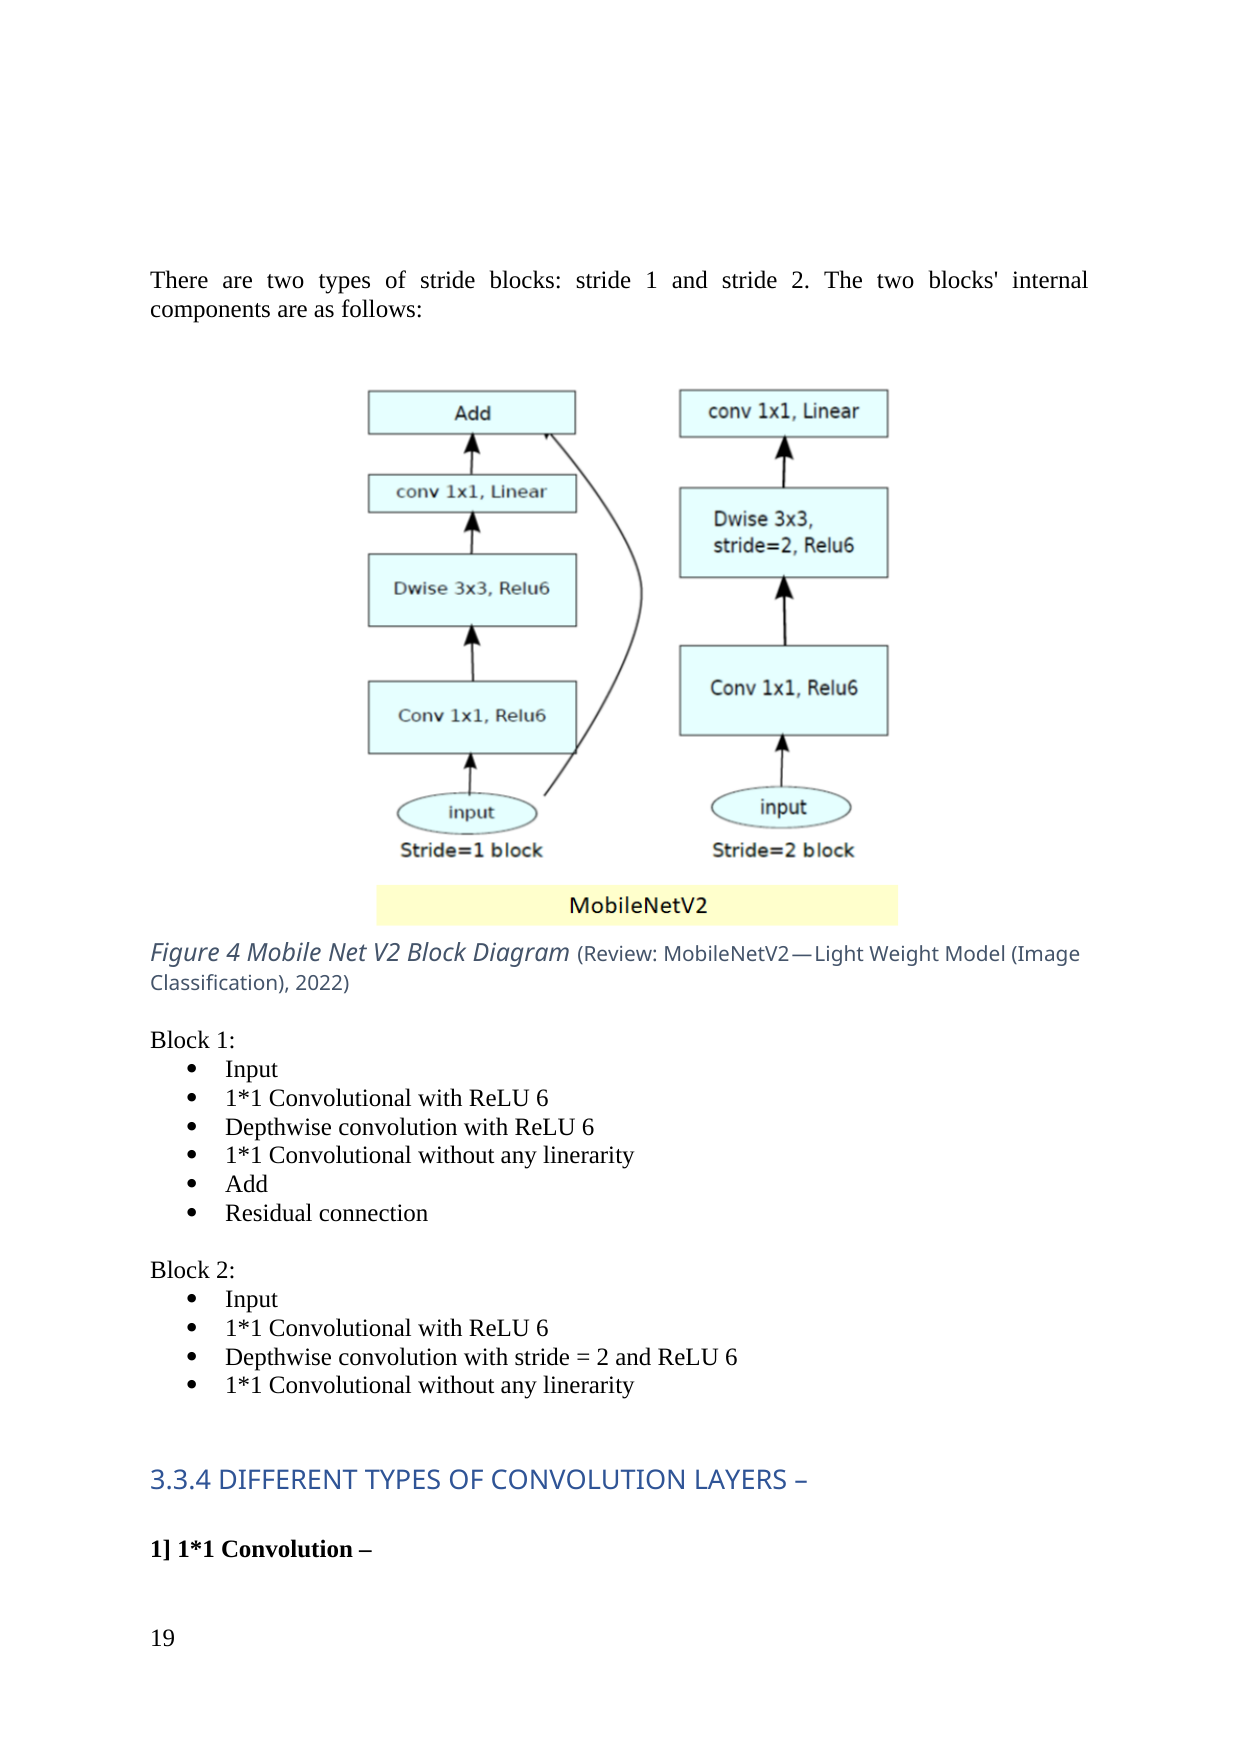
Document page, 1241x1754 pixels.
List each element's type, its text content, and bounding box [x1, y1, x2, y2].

list Residual connection [187, 1198, 1090, 1227]
list 1*1 Convolutional with ReLU 6 [187, 1083, 1090, 1112]
text There are two types of stride blocks: stride 1 and stride 2. The two blocks' internal components are as follows: [150, 265, 1090, 322]
list Input [187, 1054, 1090, 1083]
list 1*1 Convolutional without any linerarity [187, 1370, 1090, 1399]
subtitle 3.3.4 DIFFERENT TYPES OF CONVOLUTION LAYERS – [150, 1461, 1090, 1498]
text Figure 4 Mobile Net V2 Block Diagram (Review: MobileNetV2 — Light Weight Model (Image Classification), 2022) [150, 934, 1090, 997]
text Block 2: [150, 1255, 1090, 1284]
text Block 1: [150, 1025, 1090, 1054]
list 1*1 Convolutional without any linerarity [187, 1140, 1090, 1169]
list 1*1 Convolutional with ReLU 6 [187, 1313, 1090, 1342]
list Add [187, 1169, 1090, 1198]
text 1] 1*1 Convolution – [150, 1534, 1090, 1563]
picture [342, 380, 899, 935]
list Depthwise convolution with ReLU 6 [187, 1112, 1090, 1140]
list Input [187, 1284, 1090, 1313]
list Depthwise convolution with stride = 2 and ReLU 6 [187, 1342, 1090, 1370]
